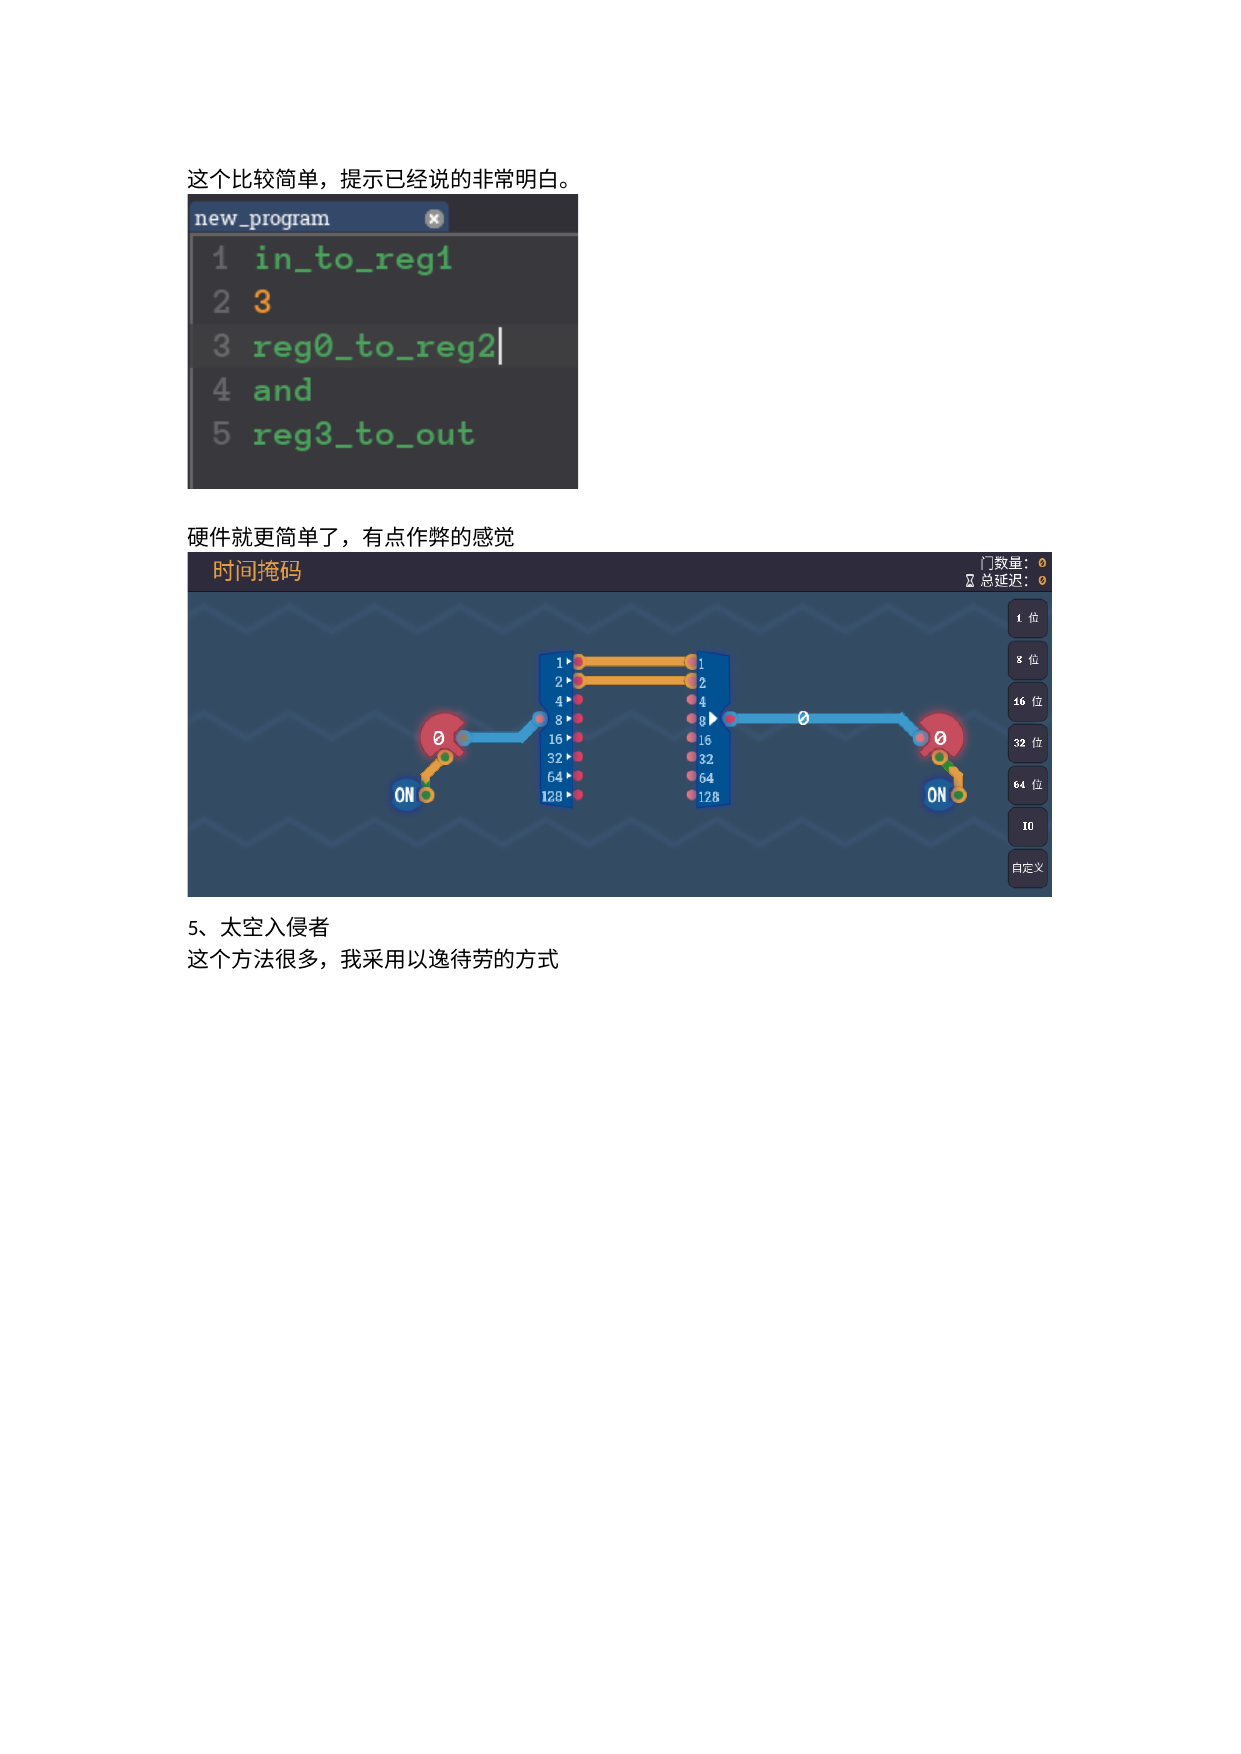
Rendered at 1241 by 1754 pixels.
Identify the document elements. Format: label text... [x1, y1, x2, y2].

list 这个比较简单，提示已经说的非常明白。 [187, 162, 1053, 194]
picture [187, 194, 579, 489]
list 这个方法很多，我采用以逸待劳的方式 [187, 942, 1053, 974]
list 硬件就更简单了，有点作弊的感觉 [187, 519, 1053, 552]
list 太空入侵者 [187, 909, 1053, 942]
picture [187, 552, 1052, 897]
